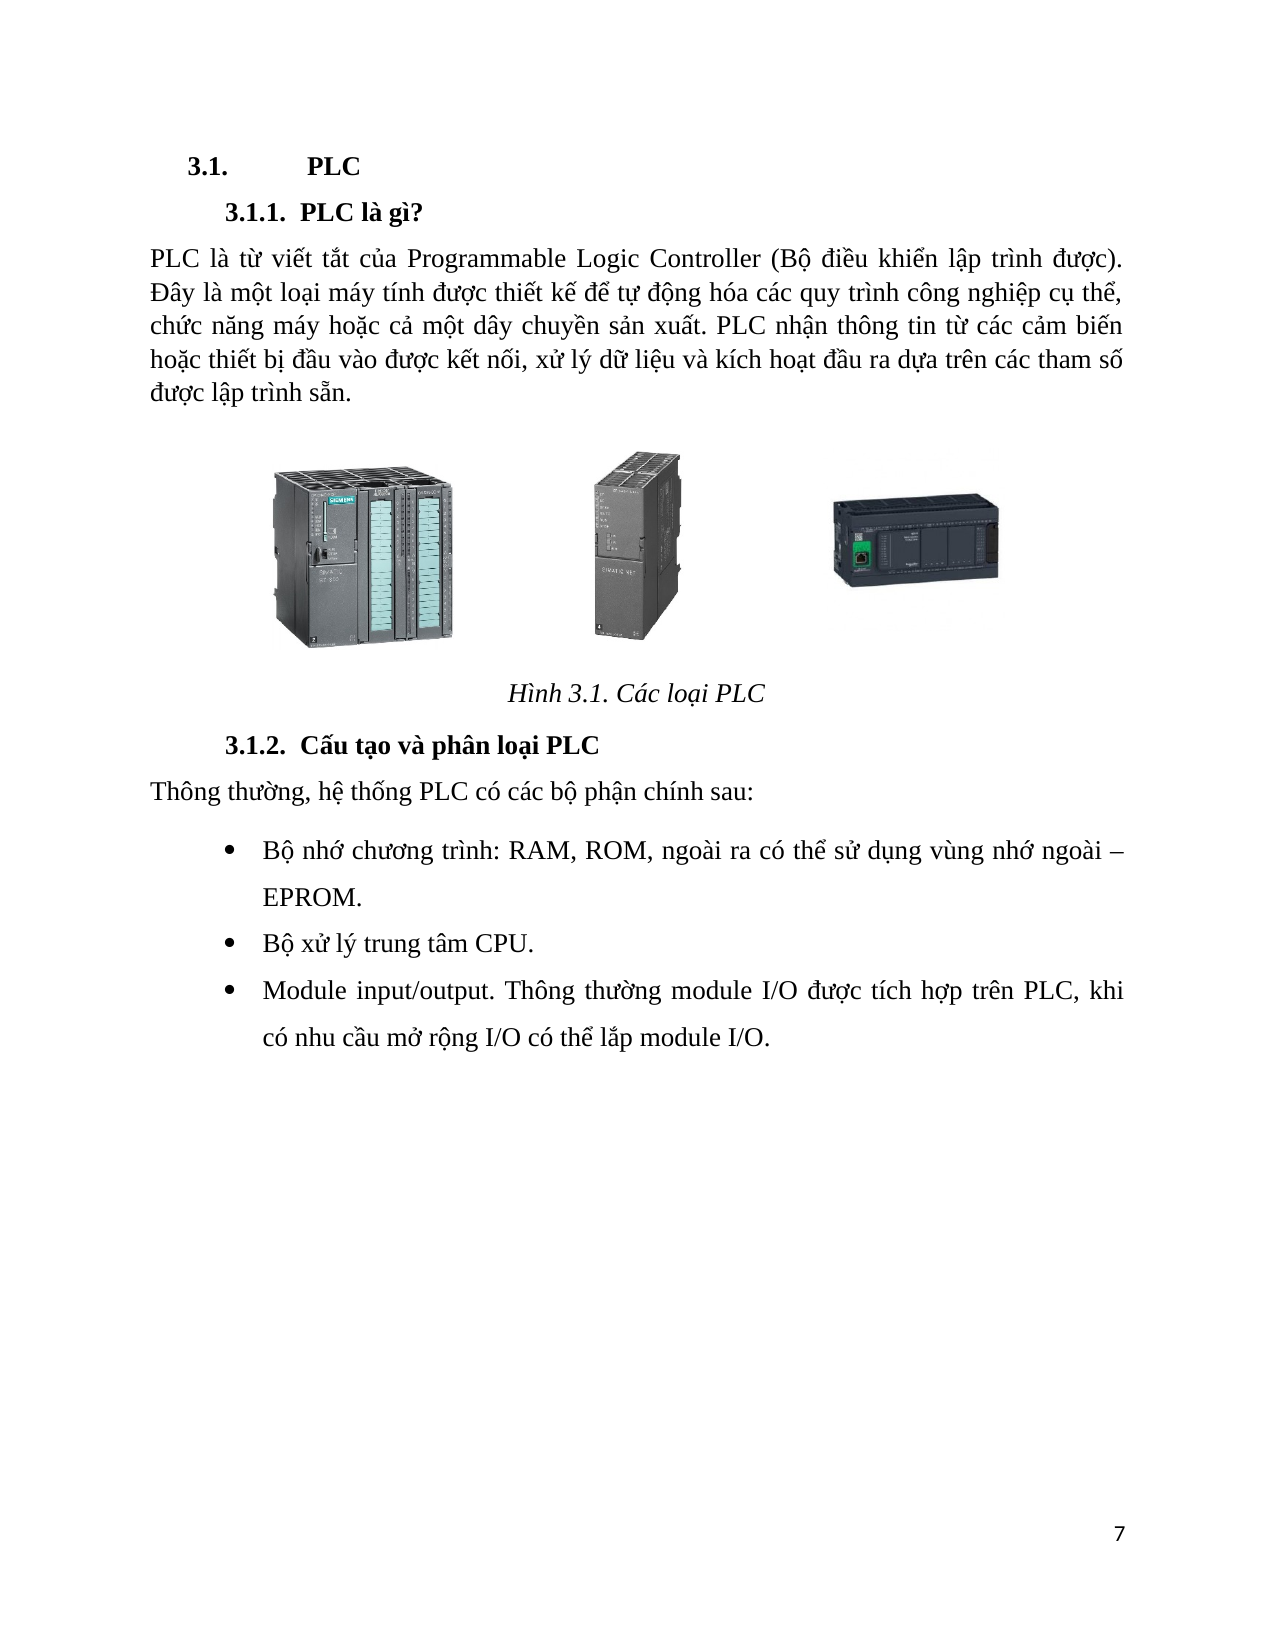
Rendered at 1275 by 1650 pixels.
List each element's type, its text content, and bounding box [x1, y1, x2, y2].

text PLC là gì? [225, 196, 1125, 227]
text PLC [187, 150, 1125, 181]
list Module input/output. Thông thường module I/O được tích hợp trên PLC, khi có nhu cầu mở rộng I/O có thể lắp module I/O. [225, 974, 1125, 1052]
list Bộ xử lý trung tâm CPU. [225, 927, 1125, 959]
picture [268, 464, 457, 650]
list Bộ nhớ chương trình: RAM, ROM, ngoài ra có thể sử dụng vùng nhớ ngoài – EPROM. [225, 834, 1125, 912]
picture [822, 448, 1006, 631]
text Thông thường, hệ thống PLC có các bộ phận chính sau: [150, 776, 1125, 807]
text Cấu tạo và phân loại PLC [225, 729, 1125, 761]
text PLC là từ viết tắt của Programmable Logic Controller (Bộ điều khiển lập trình được). Đây là một loại máy tính được thiết kế để tự động hóa các quy trình công nghiệp cụ thể, chức năng máy hoặc cả một dây chuyền sản xuất. PLC nhận thông tin từ các cảm biến hoặc thiết bị đầu vào được kết nối, xử lý dữ liệu và kích hoạt đầu ra dựa trên các tham số được lập trình sẵn. [150, 242, 1125, 407]
picture [541, 450, 734, 642]
text Hình 3.1. Các loại PLC [150, 677, 1125, 709]
